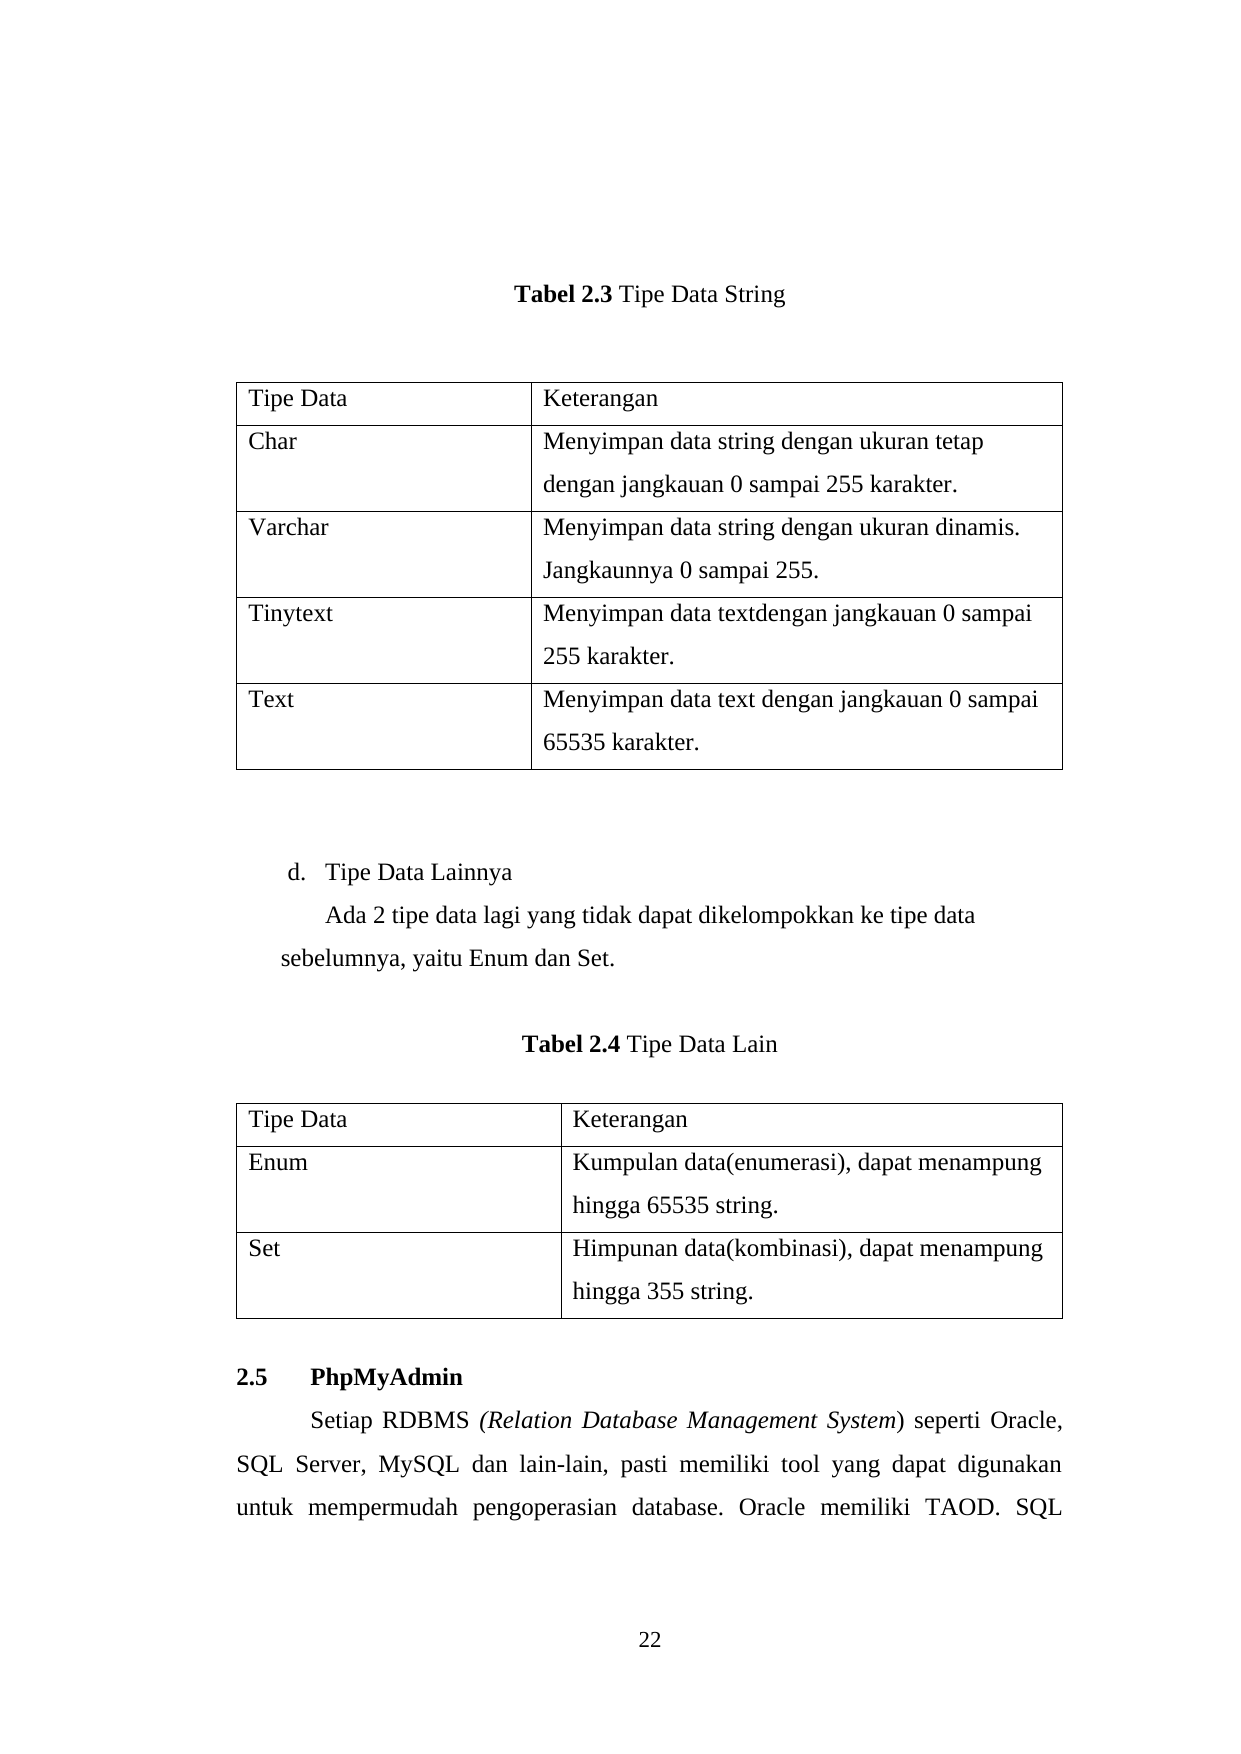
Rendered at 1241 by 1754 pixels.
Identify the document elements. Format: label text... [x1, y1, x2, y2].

table_cell Kumpulan data(enumerasi), dapat menampung hingga 65535 string. [562, 1147, 1062, 1232]
table_cell Himpunan data(kombinasi), dapat menampung hingga 355 string. [562, 1233, 1062, 1318]
table_cell Menyimpan data textdengan jangkauan 0 sampai 255 karakter. [532, 598, 1062, 683]
table_cell Enum [237, 1147, 561, 1232]
list Ada 2 tipe data lagi yang tidak dapat dikelompokkan ke tipe data sebelumnya, yaitu Enum dan Set. [281, 900, 1063, 972]
list Tabel 2.4 Tipe Data Lain [236, 1029, 1063, 1058]
table_cell Text [237, 684, 531, 769]
list 2.5 PhpMyAdmin [236, 1362, 1063, 1391]
table_header Tipe Data [237, 1104, 561, 1146]
table_cell Menyimpan data text dengan jangkauan 0 sampai 65535 karakter. [532, 684, 1062, 769]
table_cell Menyimpan data string dengan ukuran dinamis. Jangkaunnya 0 sampai 255. [532, 512, 1062, 597]
table_cell Varchar [237, 512, 531, 597]
table_header Tipe Data [237, 383, 531, 425]
table_cell Tinytext [237, 598, 531, 683]
table_header Keterangan [532, 383, 1062, 425]
table_cell Char [237, 426, 531, 511]
table_cell Set [237, 1233, 561, 1318]
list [236, 1406, 1063, 1521]
table_header Keterangan [562, 1104, 1062, 1146]
list Tipe Data Lainnya [287, 857, 1063, 885]
list Tabel 2.3 Tipe Data String [236, 279, 1063, 308]
table_cell Menyimpan data string dengan ukuran tetap dengan jangkauan 0 sampai 255 karakter. [532, 426, 1062, 511]
